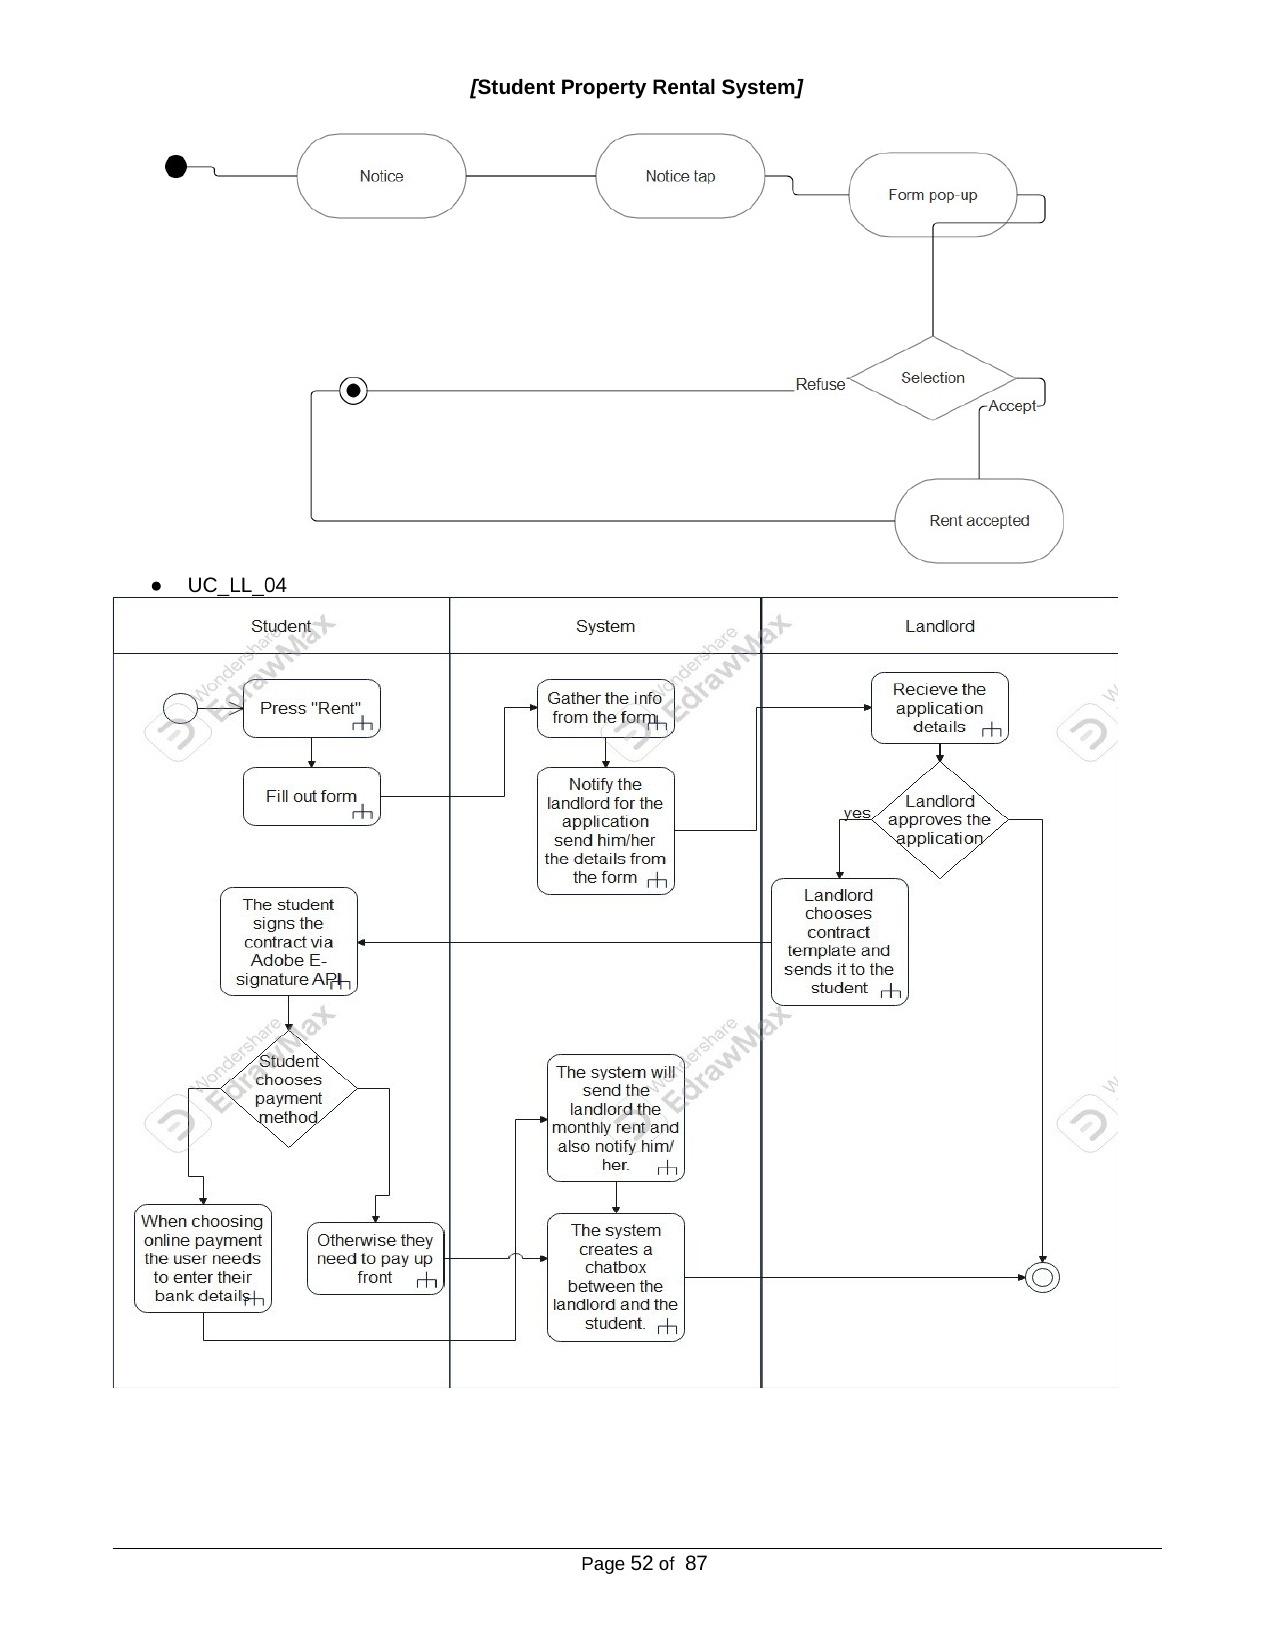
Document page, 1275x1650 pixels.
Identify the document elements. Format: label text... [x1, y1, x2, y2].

picture [112, 112, 1163, 573]
list UC_LL_04 [150, 573, 1162, 597]
picture [112, 596, 1118, 1388]
